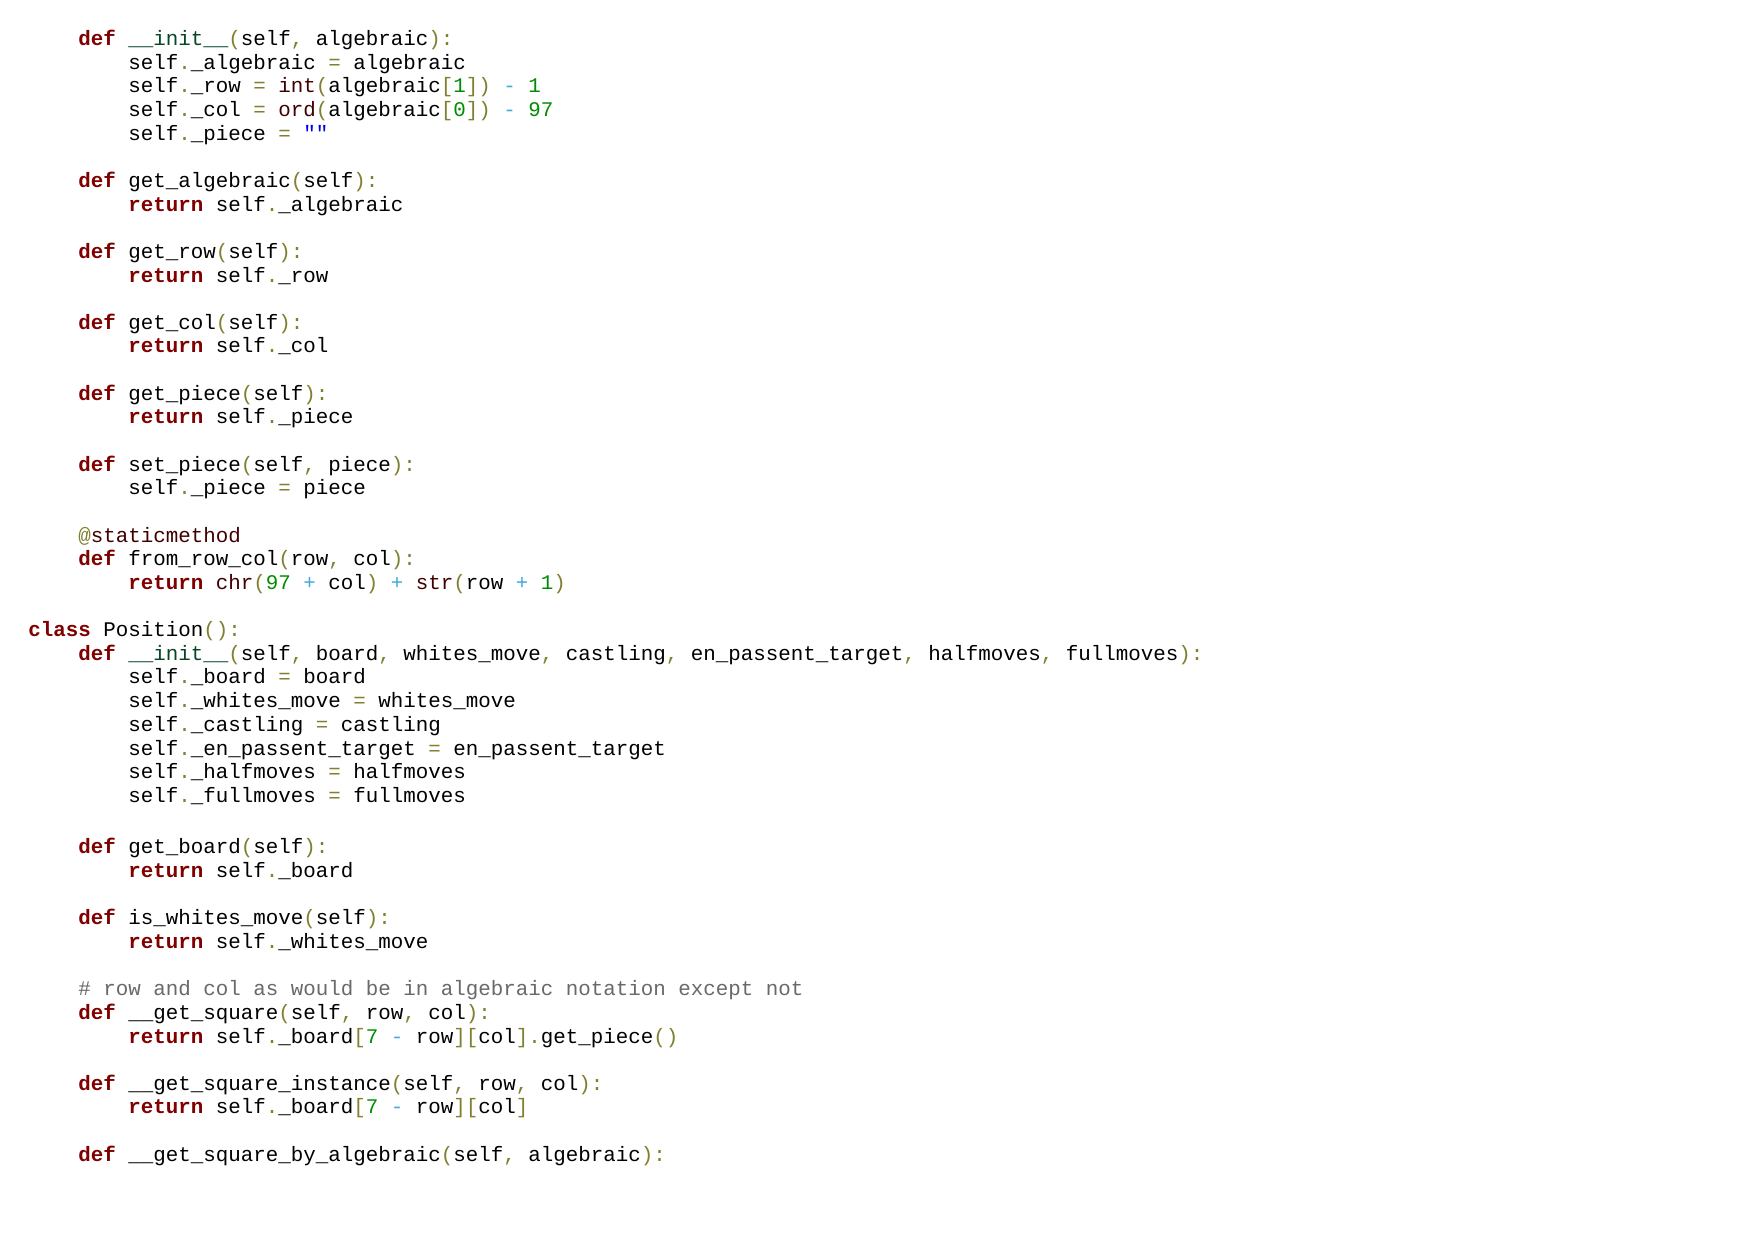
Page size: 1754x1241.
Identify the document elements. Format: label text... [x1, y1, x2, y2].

text return self._board[7 - row][col].get_piece() [28, 1026, 1725, 1049]
text def from_row_col(row, col): [28, 548, 1725, 572]
text def get_col(self): [28, 312, 1725, 336]
text def __init__(self, board, whites_move, castling, en_passent_target, halfmoves, fullmoves): [28, 643, 1725, 667]
text def get_algebraic(self): [28, 170, 1725, 194]
text self._row = int(algebraic[1]) - 1 [28, 75, 1725, 99]
text self._col = ord(algebraic[0]) - 97 [28, 99, 1725, 123]
text def is_whites_move(self): [28, 907, 1725, 931]
text self._piece = piece [28, 477, 1725, 501]
text self._board = board [28, 667, 1725, 690]
text return self._row [28, 264, 1725, 288]
text return self._piece [28, 406, 1725, 430]
text self._en_passent_target = en_passent_target [28, 737, 1725, 761]
text def __get_square_by_algebraic(self, algebraic): [28, 1144, 1725, 1167]
text self._piece = "" [28, 123, 1725, 146]
text @staticmethod [28, 525, 1725, 548]
text class Position(): [28, 619, 1725, 643]
text return self._board [28, 860, 1725, 884]
text self._castling = castling [28, 714, 1725, 737]
text return self._whites_move [28, 931, 1725, 955]
text self._whites_move = whites_move [28, 690, 1725, 714]
text def __get_square(self, row, col): [28, 1002, 1725, 1026]
text return chr(97 + col) + str(row + 1) [28, 572, 1725, 596]
text def set_piece(self, piece): [28, 454, 1725, 477]
text self._algebraic = algebraic [28, 52, 1725, 75]
text def get_board(self): [28, 836, 1725, 860]
text # row and col as would be in algebraic notation except not [28, 978, 1725, 1002]
text def __get_square_instance(self, row, col): [28, 1073, 1725, 1097]
text def get_piece(self): [28, 383, 1725, 406]
text return self._col [28, 336, 1725, 359]
text def get_row(self): [28, 241, 1725, 264]
text return self._algebraic [28, 194, 1725, 217]
text def __init__(self, algebraic): [28, 28, 1725, 52]
text self._halfmoves = halfmoves [28, 761, 1725, 785]
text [28, 1097, 1725, 1120]
text self._fullmoves = fullmoves [28, 785, 1725, 808]
